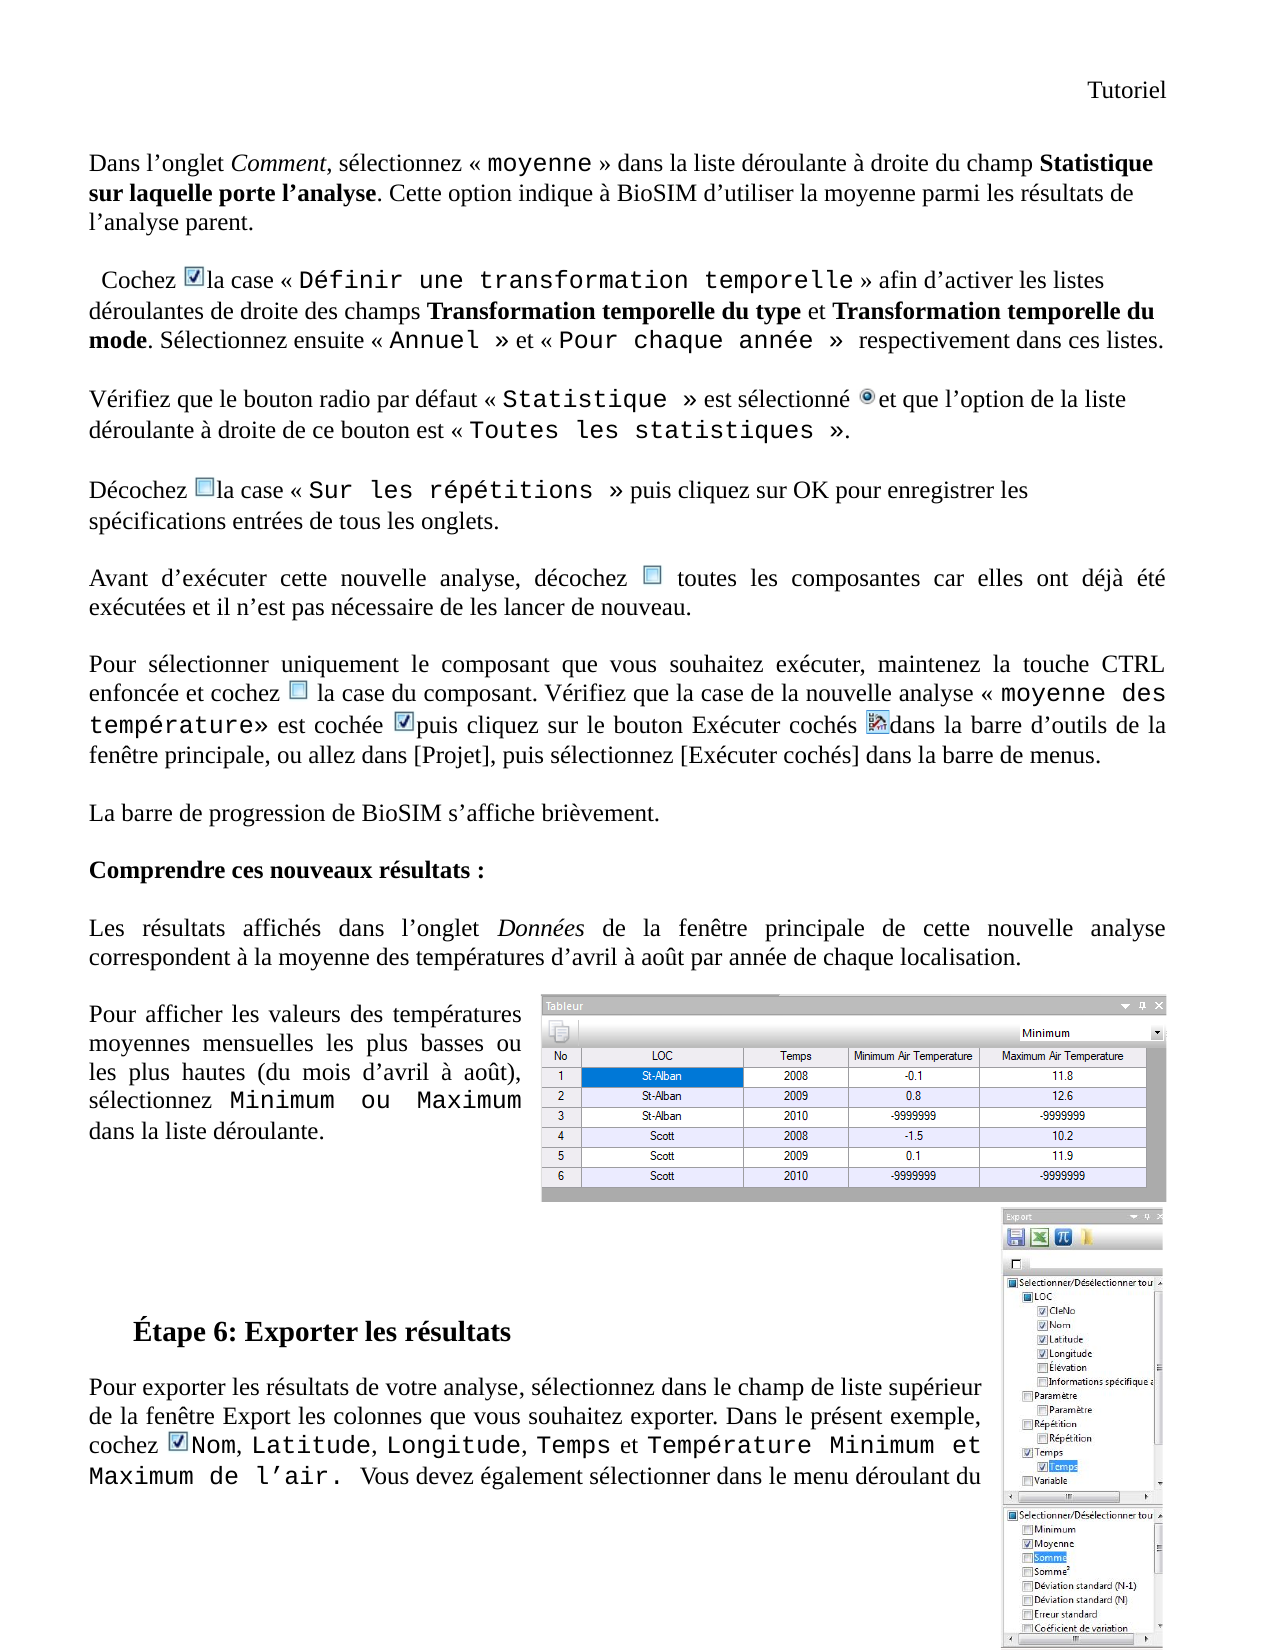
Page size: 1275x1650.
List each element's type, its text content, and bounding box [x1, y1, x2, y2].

subtitle Étape 6: Exporter les résultats [133, 1314, 1000, 1347]
picture [166, 1430, 191, 1454]
picture [392, 709, 417, 734]
picture [193, 475, 217, 499]
text Avant d’exécuter cette nouvelle analyse, décochez car elles ont déjà été exécutées et il n’est pas nécessaire de les lancer de nouveau. [89, 563, 1167, 621]
picture [540, 994, 1167, 1202]
text Cochez la case « Définir une transformation temporelle » afin d’activer les listes déroulantes de droite des champs Transformation temporelle du type et Transformation temporelle du mode. Sélectionnez ensuite « Annuel » et « Pour chaque année » respectivement dans ces listes. [89, 265, 1167, 356]
picture [866, 710, 890, 734]
picture [856, 386, 879, 408]
text Vérifiez que le bouton radio par défaut « Statistique » est sélectionné et que l’option de la liste déroulante à droite de ce bouton est « Toutes les statistiques ». [89, 384, 1167, 446]
text Pour sélectionner uniquement lque vous souhaitez exécuter, maintenez la touche CTRL enfoncée et cochez l case. Vérifiez que la case de la nouvelle analyse « » est cochée puis cliquez sur le bouton Exécuter cochés dans la barre d’outils de la fenêtre principale, ou allez dans [Projet], puis sélectionnez [Exécuter cochés] dans la barre de menus. [89, 649, 1167, 769]
text Décochez la case « Sur les répétitions » puis cliquez sur OK pour enregistrer les spécifications entrées de tous les onglets. [89, 475, 1167, 534]
picture [641, 563, 664, 587]
text La barre de progression de BioSIM s’affiche brièvement. [89, 798, 1167, 827]
text Pour afficher les les plus basses les plus hautes , sélectionnez ou dans la liste déroulante. [89, 999, 540, 1145]
text Comprendre ces nouveaux résultats : [89, 856, 1167, 884]
picture [1000, 1207, 1163, 1648]
picture [287, 678, 310, 702]
text es résultats affichés dans l’onglet Données de la fenêtre principale de cette nouvelle analyse correspondent d’avril à août par année de chaque localisation. [89, 913, 1167, 971]
text Dans l’onglet Comment, sélectionnez « moyenne » dans la liste déroulante à droite du champ Statistique sur laquelle porte l’analyse. Cette option indique à BioSIM d’utiliser la parmi les résultats de l’analyse parent. [89, 148, 1167, 236]
picture [182, 264, 207, 289]
